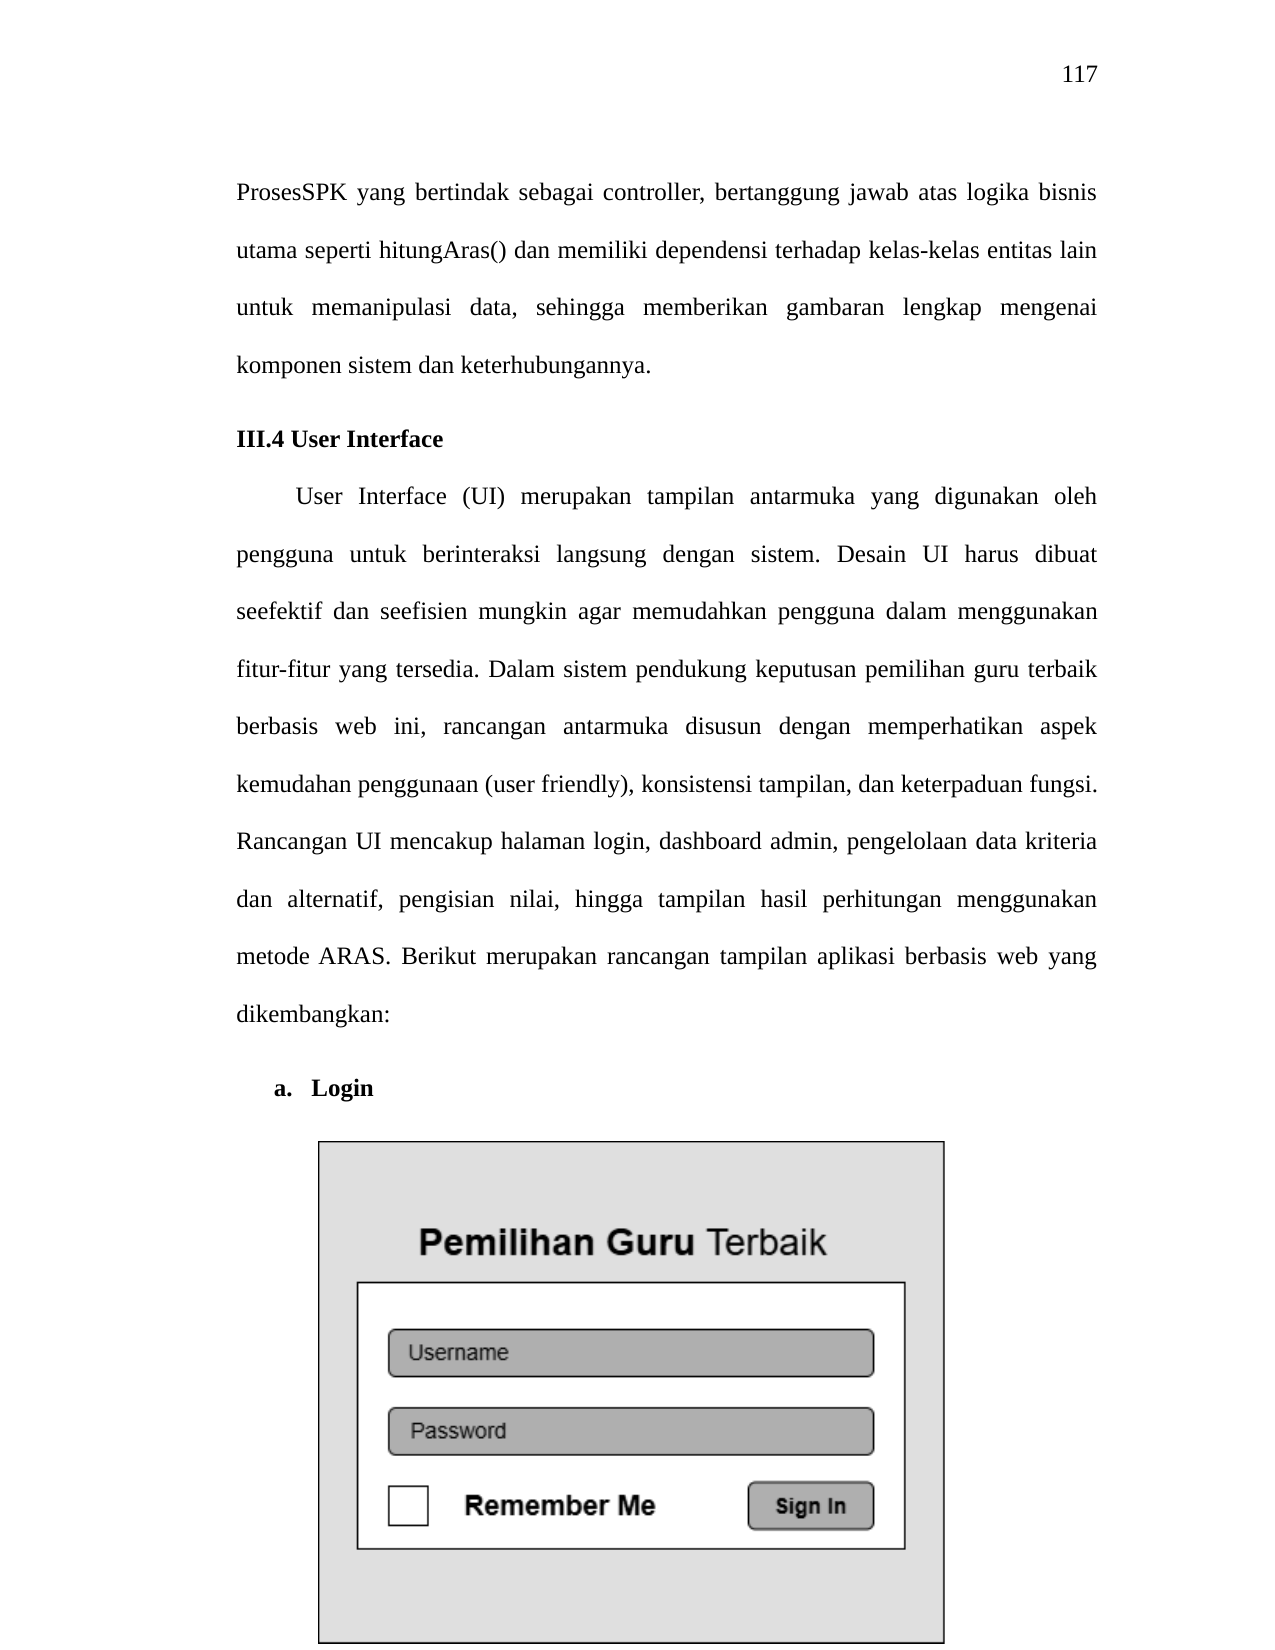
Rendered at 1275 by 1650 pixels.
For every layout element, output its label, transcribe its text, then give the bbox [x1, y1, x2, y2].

picture [318, 1141, 945, 1644]
subtitle User Interface [236, 424, 1098, 453]
list Login [274, 1073, 1098, 1102]
text User Interface (UI) merupakan tampilan antarmuka yang digunakan oleh pengguna untuk berinteraksi langsung dengan sistem. Desain UI harus dibuat seefektif dan seefisien mungkin agar memudahkan pengguna dalam menggunakan fitur-fitur yang tersedia. Dalam sistem pendukung keputusan pemilihan guru terbaik berbasis web ini, rancangan antarmuka disusun dengan memperhatikan aspek kemudahan penggunaan (user friendly), konsistensi tampilan, dan keterpaduan fungsi. Rancangan UI mencakup halaman login, dashboard admin, pengelolaan data kriteria dan alternatif, pengisian nilai, hingga tampilan hasil perhitungan menggunakan metode ARAS. Berikut merupakan rancangan tampilan aplikasi berbasis web yang dikembangkan: [236, 481, 1098, 1028]
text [236, 177, 1098, 378]
